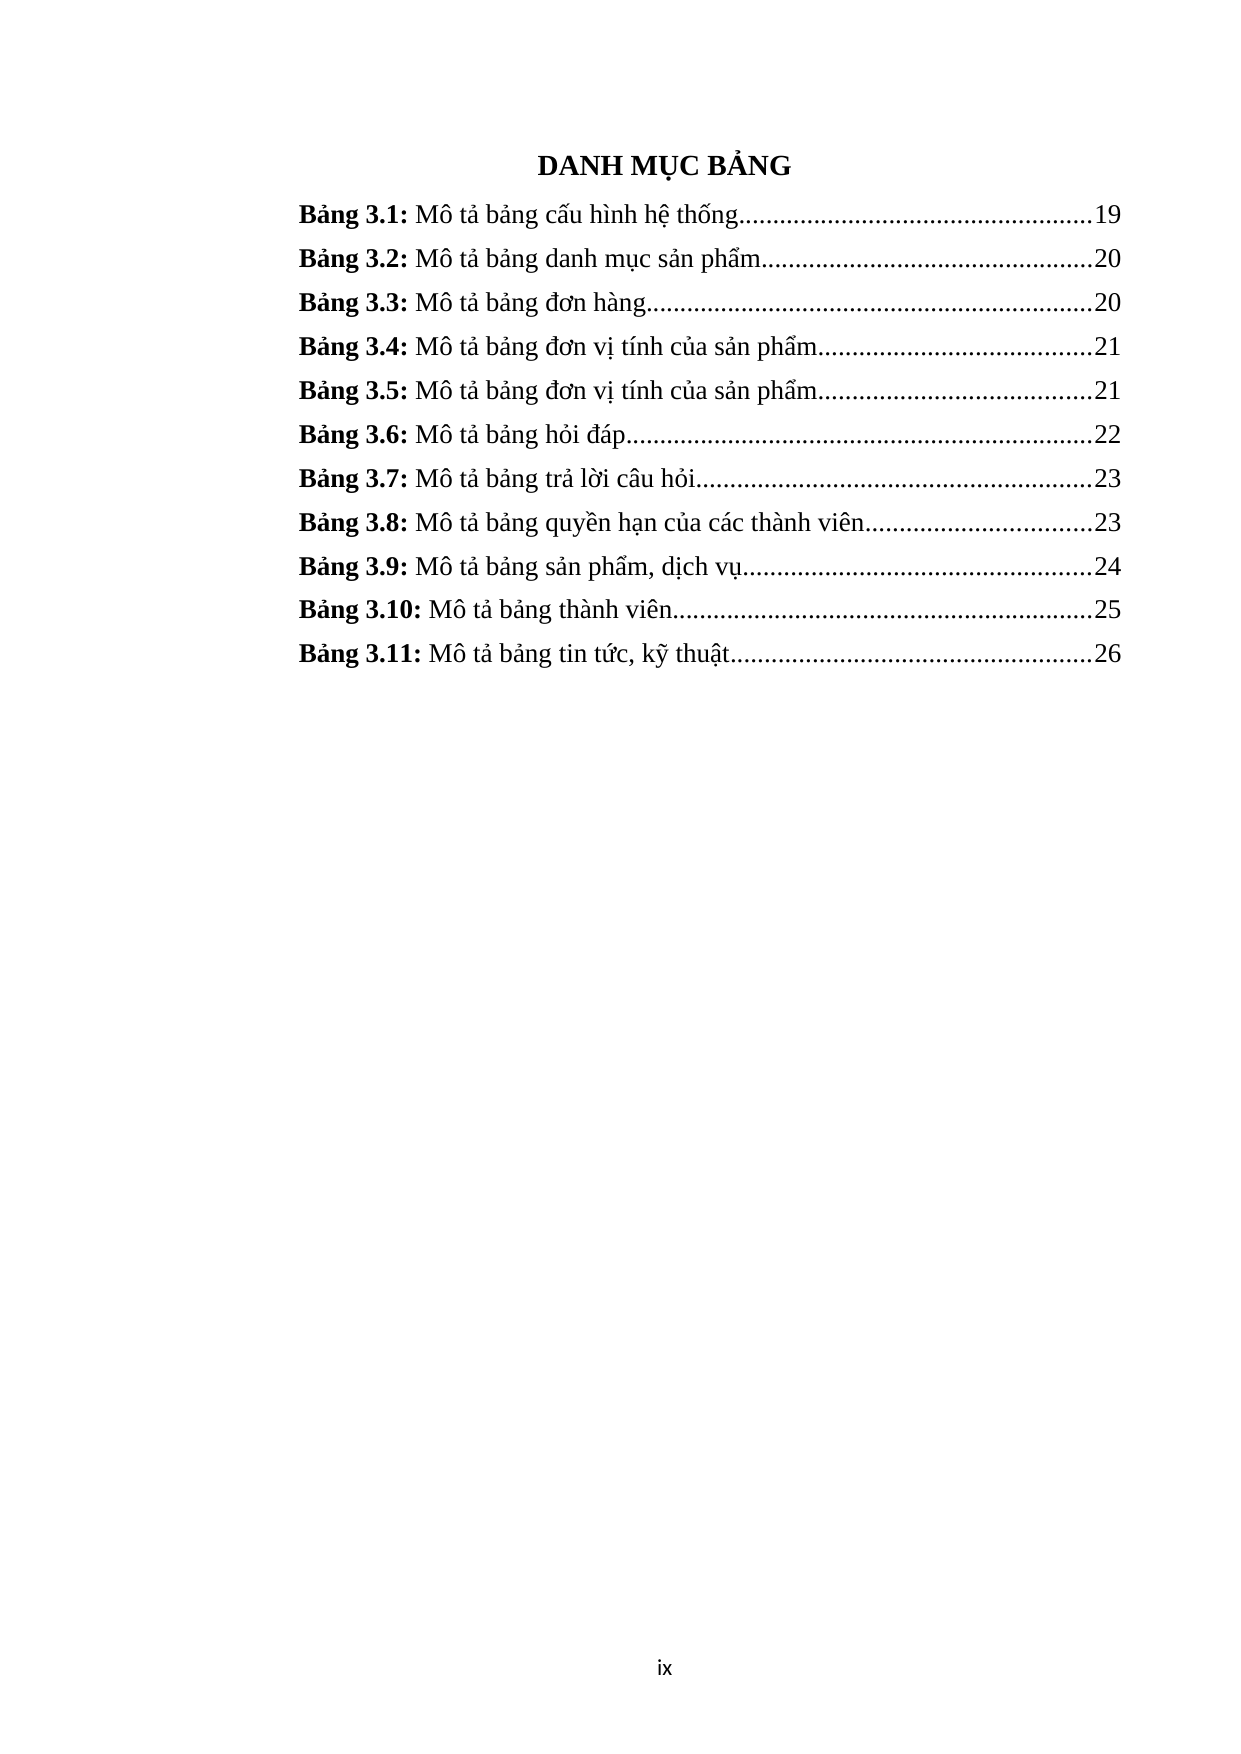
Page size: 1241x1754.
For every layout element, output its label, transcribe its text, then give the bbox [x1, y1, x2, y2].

text Bảng 3.6: Mô tả bảng hỏi đáp 22 [298, 418, 1122, 449]
text Bảng 3.1: Mô tả bảng cấu hình hệ thống 19 [298, 198, 1122, 229]
text Bảng 3.5: Mô tả bảng đơn vị tính của sản phẩm 21 [298, 374, 1122, 405]
text Bảng 3.8: Mô tả bảng quyền hạn của các thành viên 23 [298, 506, 1122, 537]
text Bảng 3.2: Mô tả bảng danh mục sản phẩm 20 [298, 242, 1122, 273]
text Bảng 3.7: Mô tả bảng trả lời câu hỏi 23 [298, 462, 1122, 493]
text Bảng 3.9: Mô tả bảng sản phẩm, dịch vụ 24 [298, 550, 1122, 581]
text DANH MỤC BẢNG [207, 148, 1122, 181]
text Bảng 3.11: Mô tả bảng tin tức, kỹ thuật 26 [298, 638, 1122, 669]
text Bảng 3.10: Mô tả bảng thành viên 25 [298, 594, 1122, 625]
text Bảng 3.3: Mô tả bảng đơn hàng 20 [298, 286, 1122, 317]
text Bảng 3.4: Mô tả bảng đơn vị tính của sản phẩm 21 [298, 330, 1122, 361]
